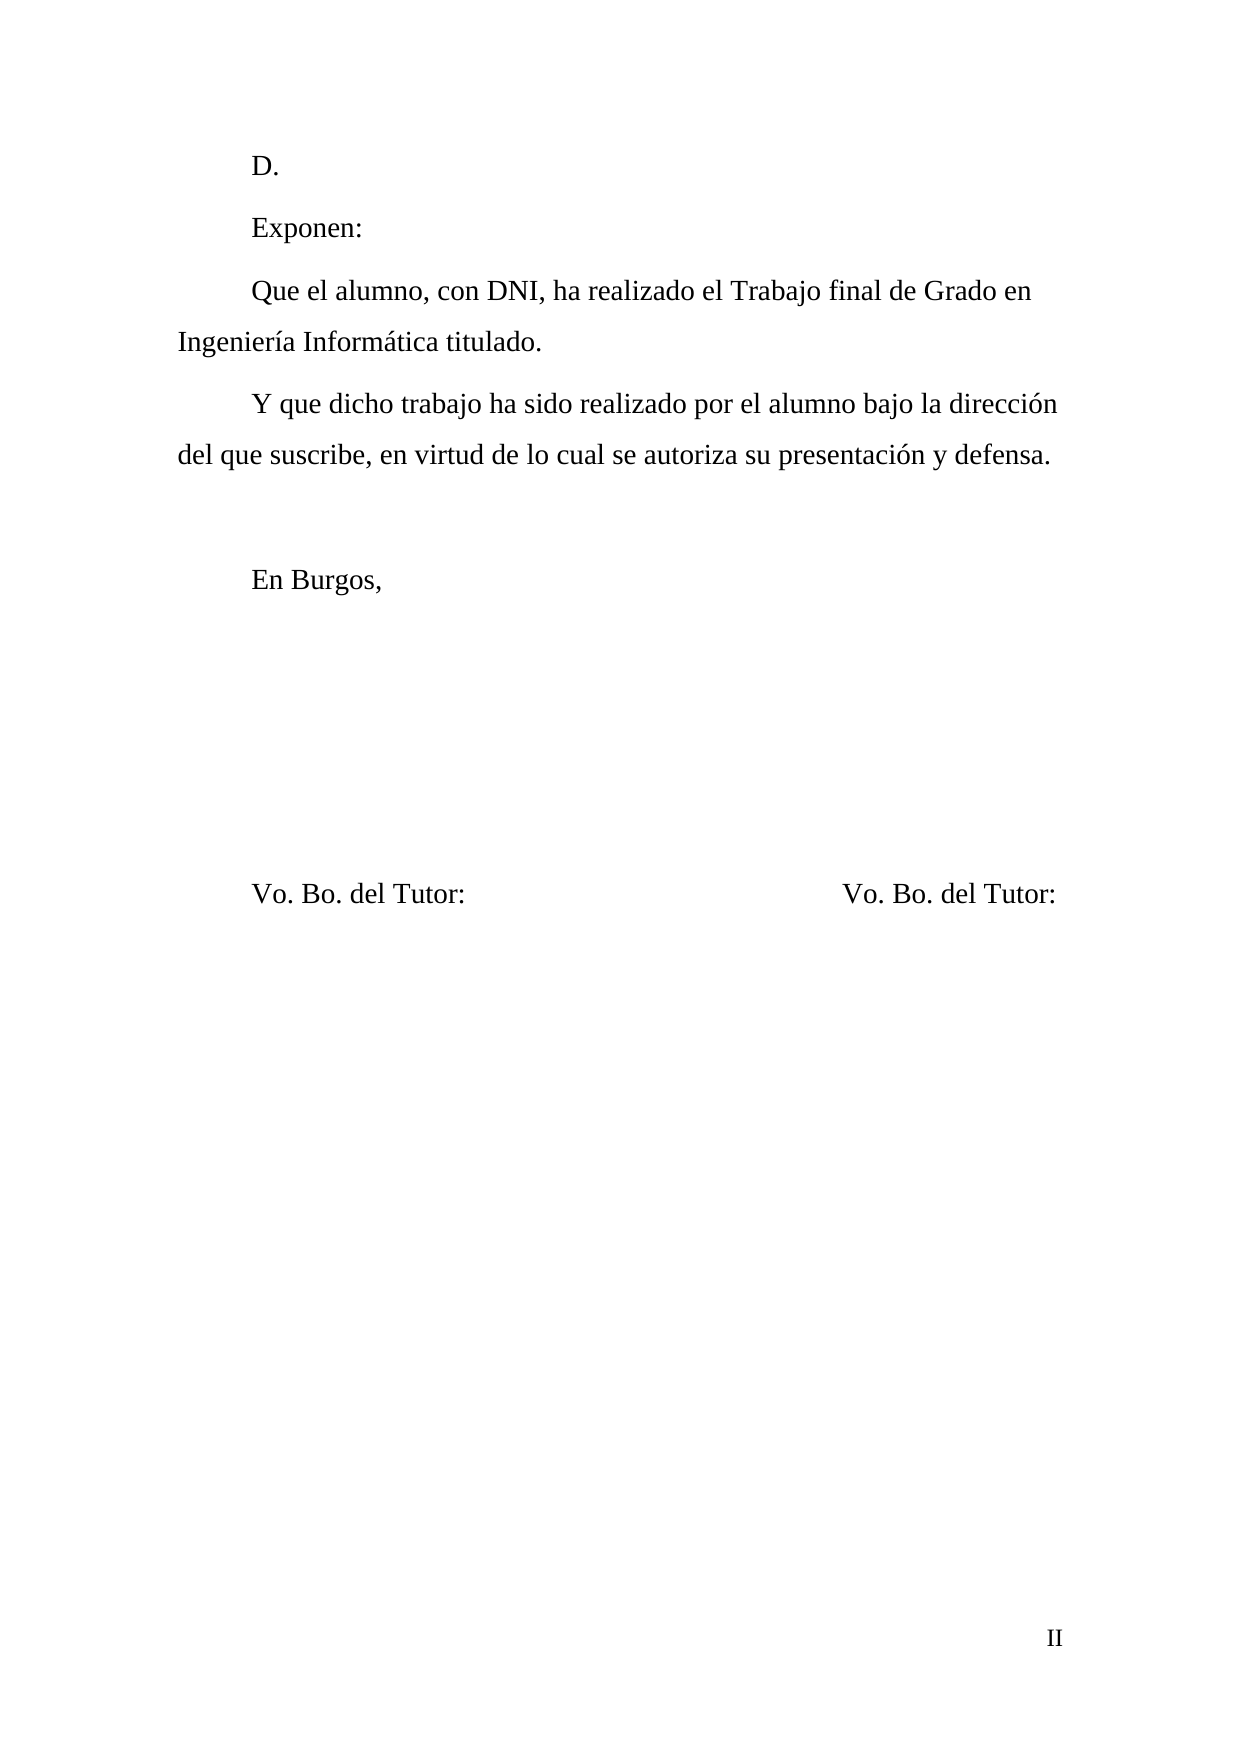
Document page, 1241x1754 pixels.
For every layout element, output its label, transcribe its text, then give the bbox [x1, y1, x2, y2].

text En Burgos, [177, 562, 1063, 596]
text D. [177, 148, 1063, 181]
text Vo. Bo. del Tutor: Vo. Bo. del Tutor: [177, 876, 1063, 910]
text Y que dicho trabajo ha sido realizado por el alumno bajo la dirección del que suscribe, en virtud de lo cual se autoriza su presentación y defensa. [177, 386, 1063, 470]
text Que el alumno, con DNI, ha realizado el Trabajo final de Grado en Ingeniería Informática titulado. [177, 273, 1063, 357]
text Exponen: [177, 211, 1063, 244]
